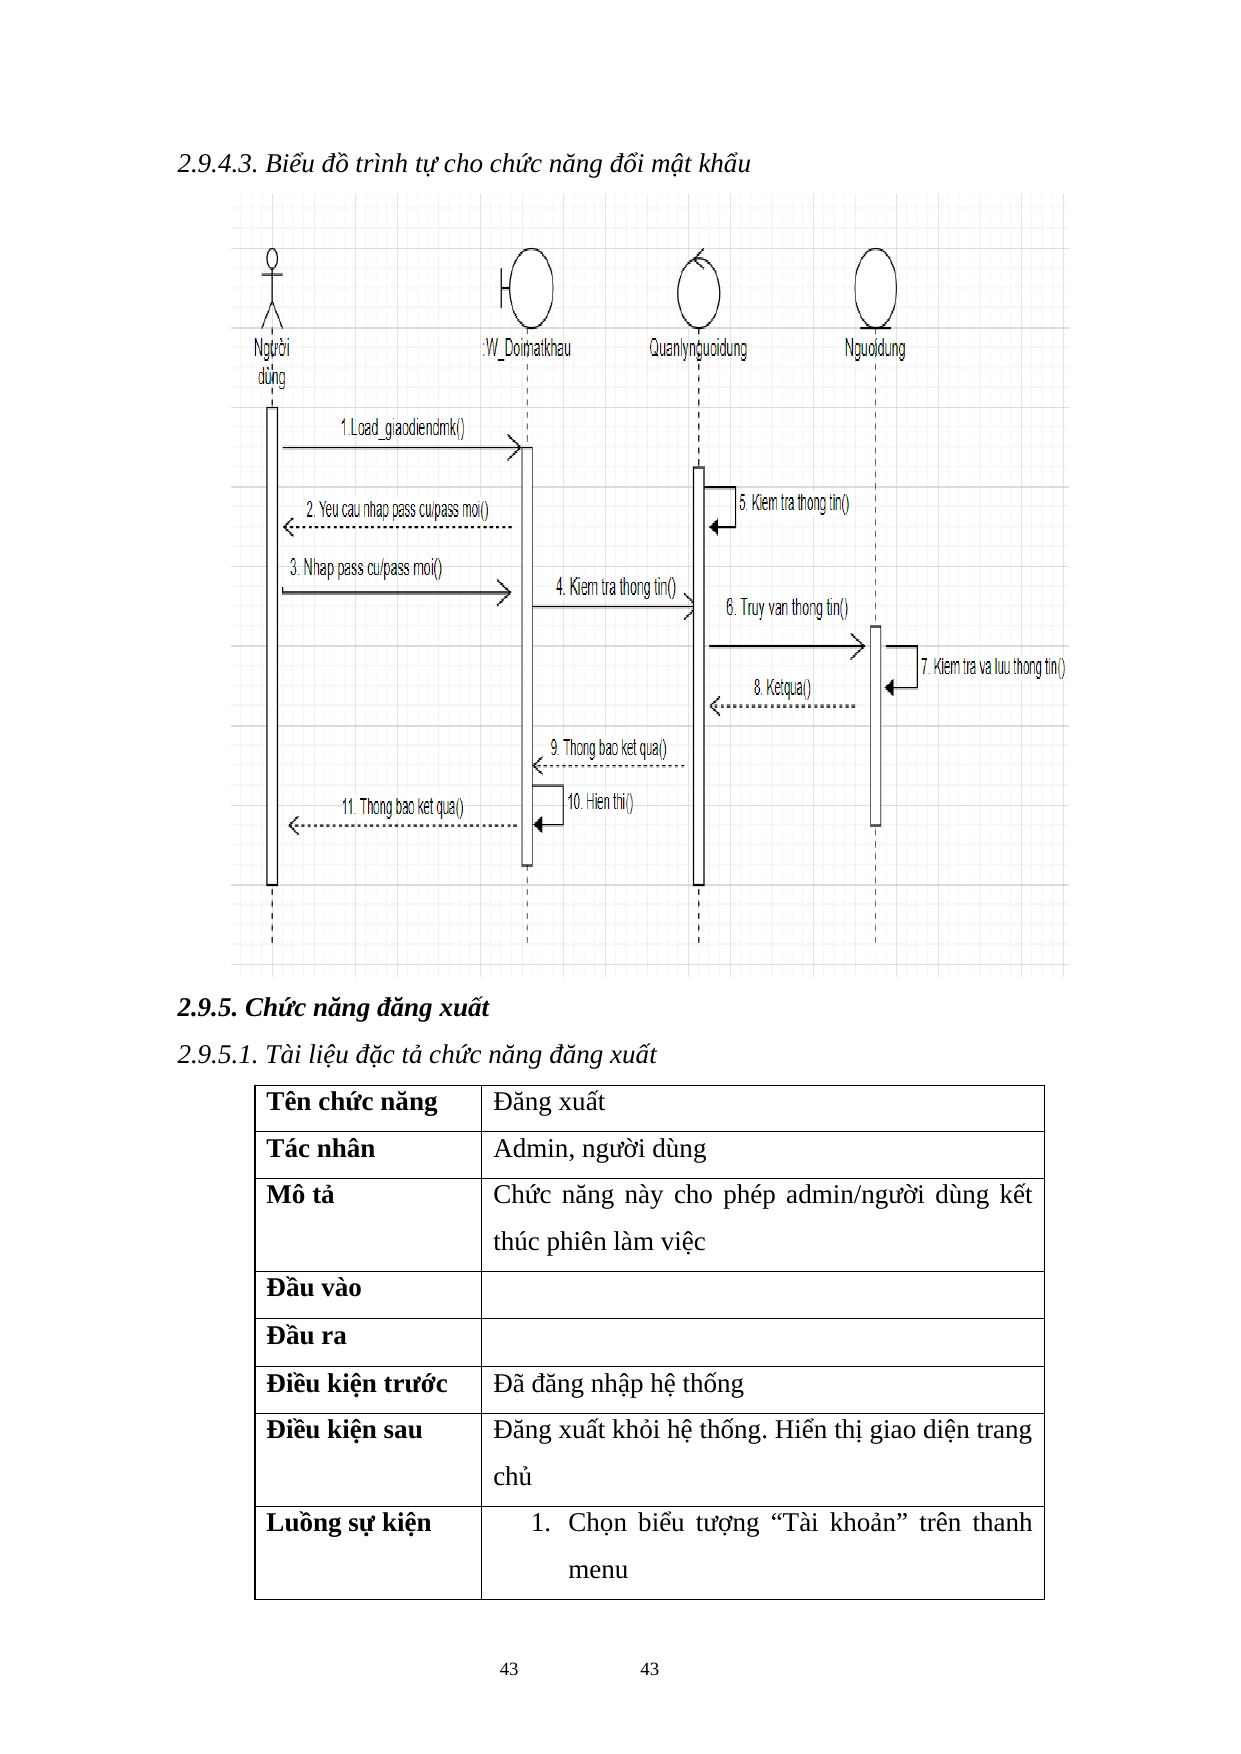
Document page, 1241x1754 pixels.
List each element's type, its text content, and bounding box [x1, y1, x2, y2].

table_header Tên chức năng [256, 1086, 481, 1131]
picture [230, 194, 1069, 977]
table_cell Admin, người dùng [482, 1132, 1044, 1177]
table_cell [482, 1272, 1044, 1318]
table_cell Điều kiện sau [256, 1414, 481, 1506]
subtitle 2.9.5. Chức năng đăng xuất [177, 991, 1122, 1022]
table_cell Đầu ra [256, 1319, 481, 1366]
table_cell Tác nhân [256, 1132, 481, 1177]
table_cell Đã đăng nhập hệ thống [482, 1367, 1044, 1412]
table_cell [482, 1507, 1044, 1599]
table_cell Đầu vào [256, 1272, 481, 1318]
table_cell Đăng xuất khỏi hệ thống. Hiển thị giao diện trang chủ [482, 1414, 1044, 1506]
table_cell Chức năng này cho phép admin/người dùng kết thúc phiên làm việc [482, 1179, 1044, 1271]
table_cell Mô tả [256, 1179, 481, 1271]
table_cell Luồng sự kiện [256, 1507, 481, 1599]
text 2.9.4.3. Biểu đồ trình tự cho chức năng đổi mật khẩu [177, 148, 1122, 179]
table_cell Điều kiện trước [256, 1367, 481, 1412]
text 2.9.5.1. Tài liệu đặc tả chức năng đăng xuất [177, 1038, 1122, 1069]
table_cell [482, 1319, 1044, 1366]
table_header Đăng xuất [482, 1086, 1044, 1131]
